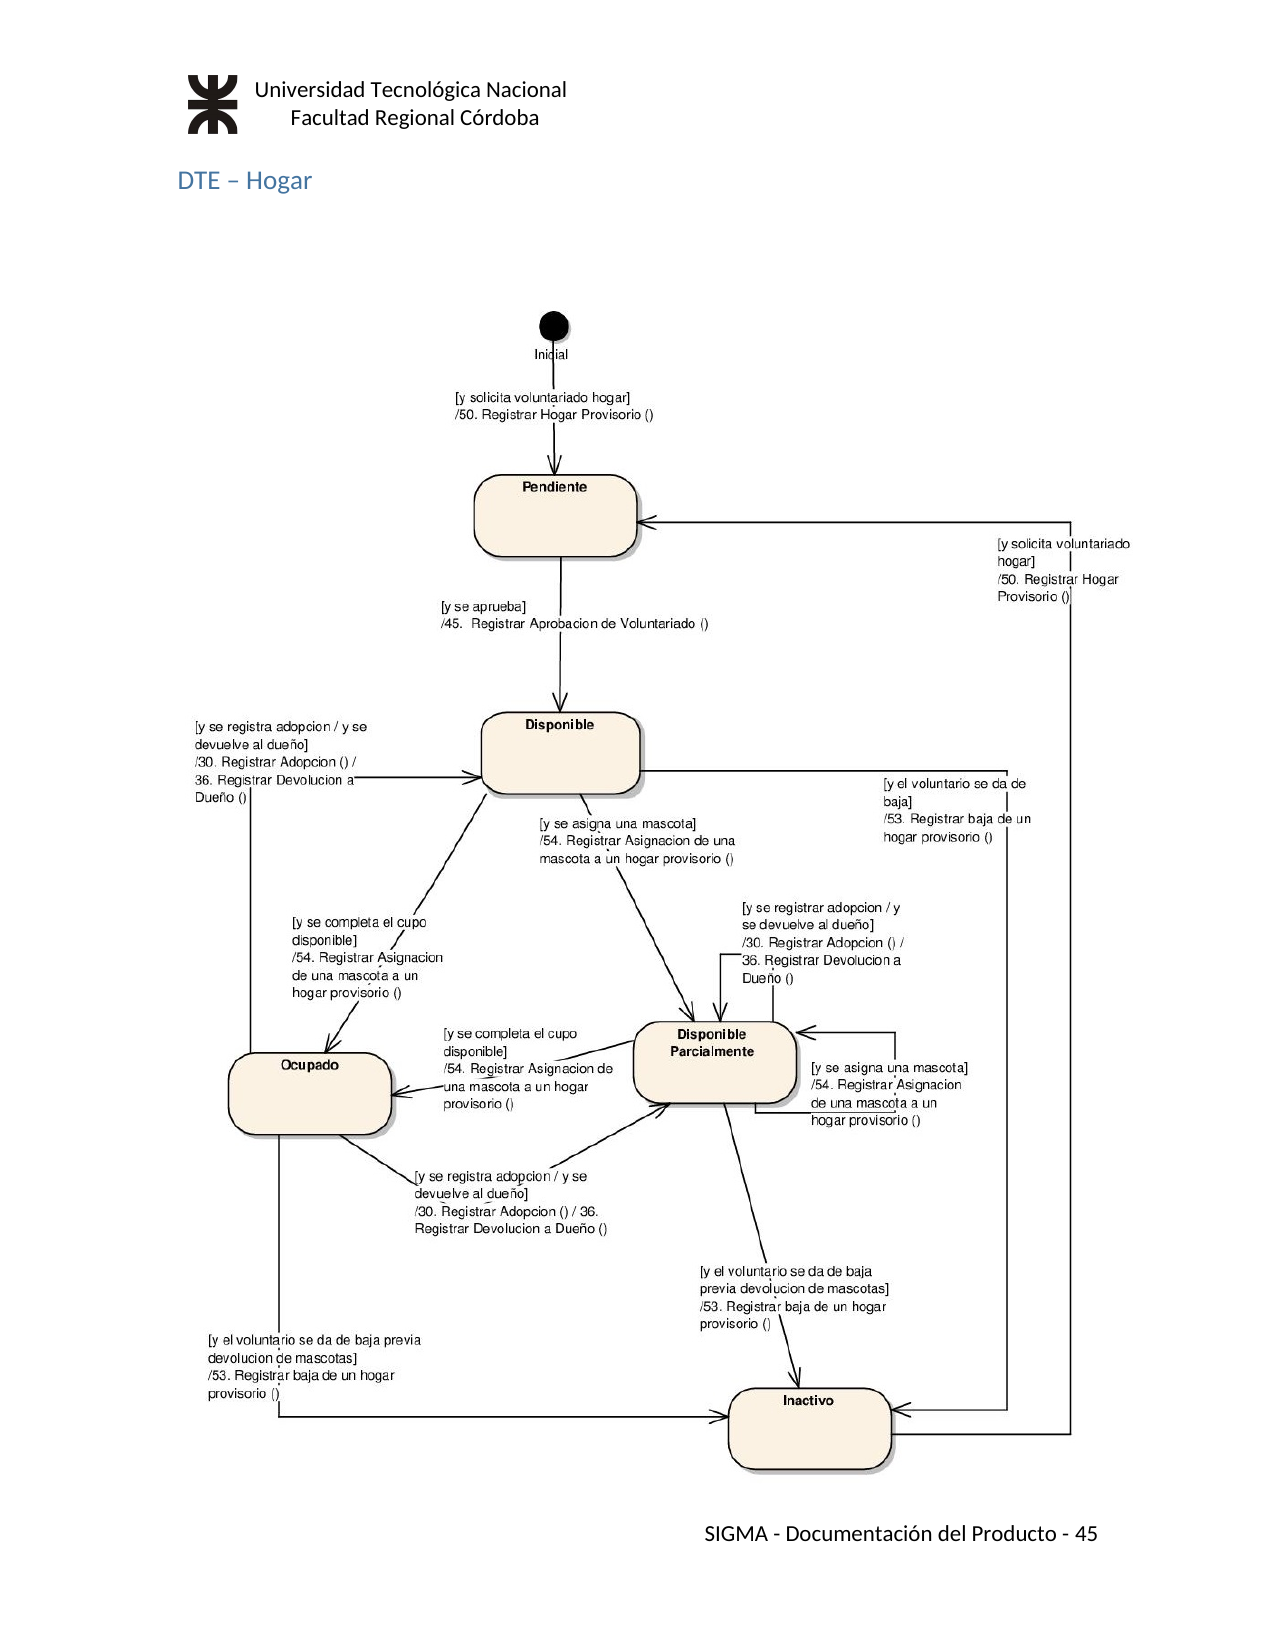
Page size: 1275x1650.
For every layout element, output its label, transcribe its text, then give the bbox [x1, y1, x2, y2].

picture [188, 75, 238, 134]
subtitle DTE – Hogar [177, 163, 1098, 196]
picture [177, 292, 1142, 1496]
